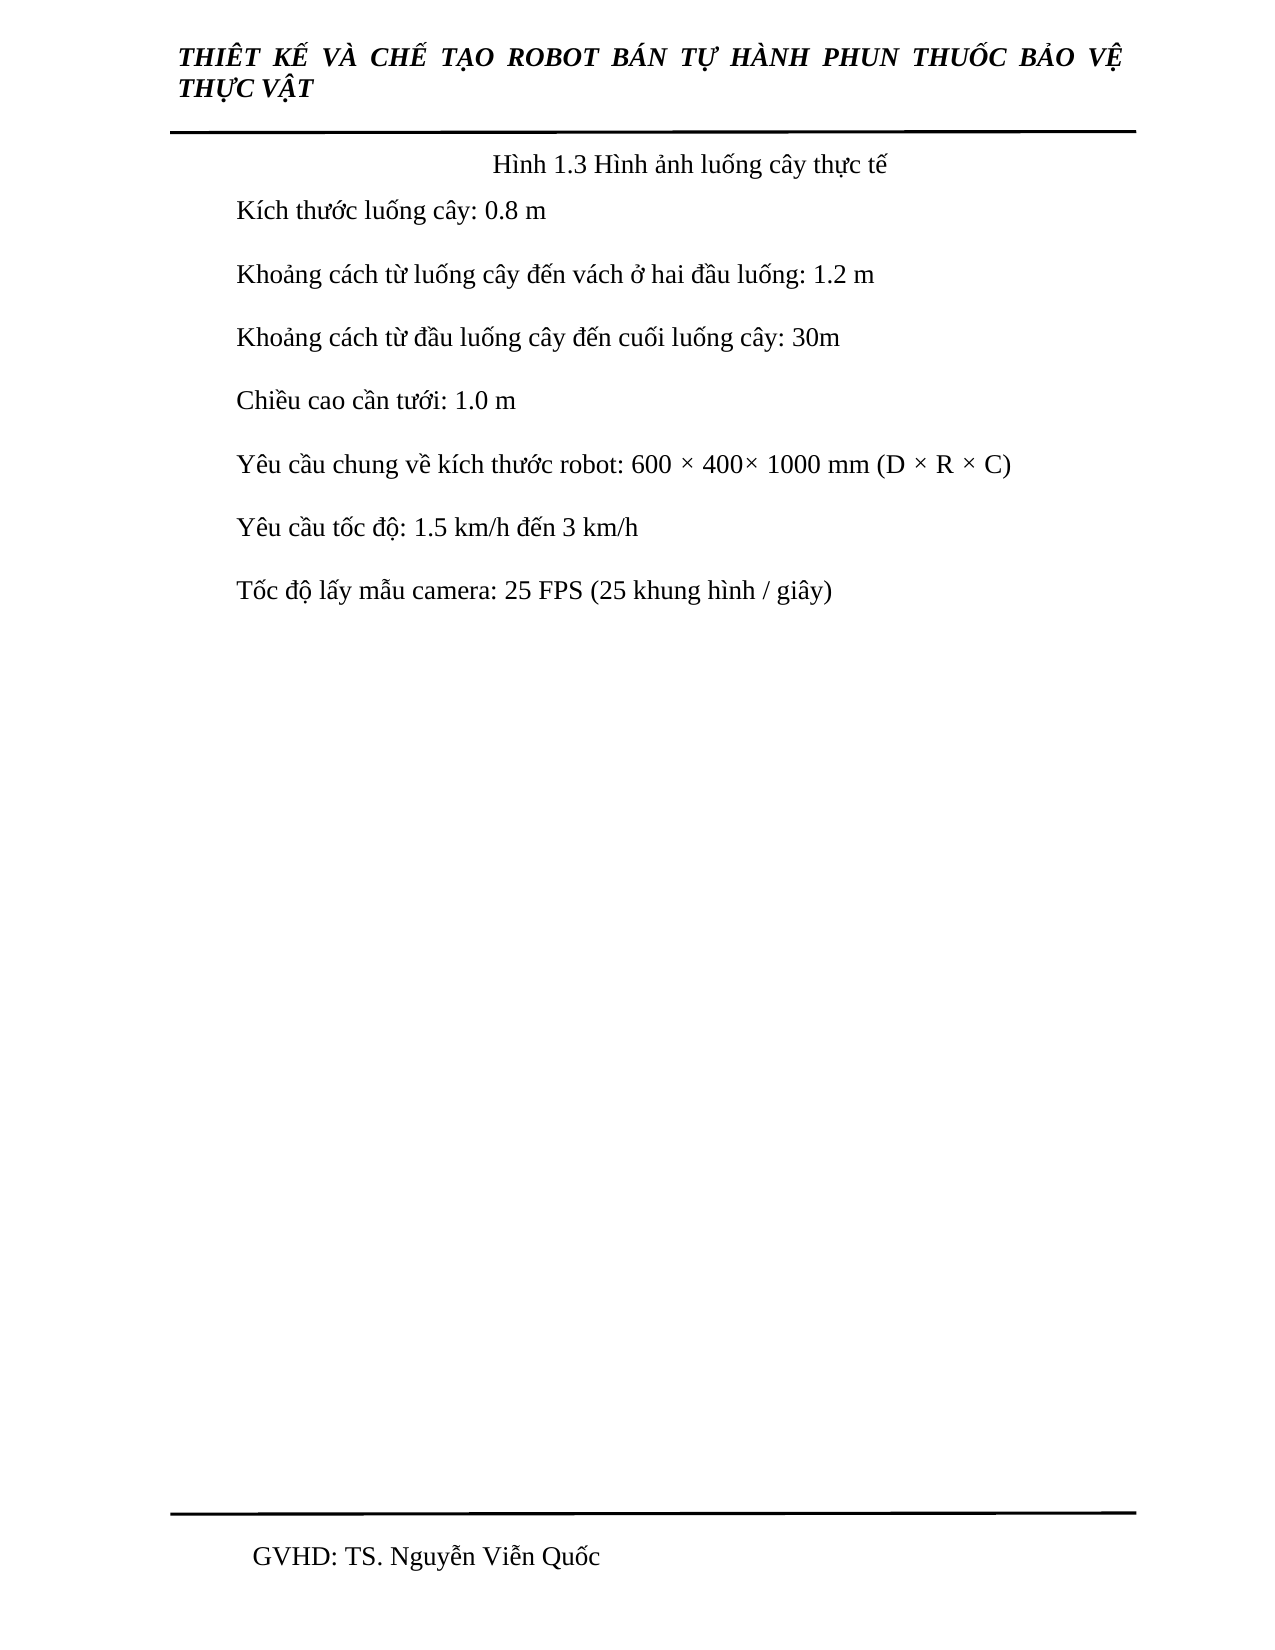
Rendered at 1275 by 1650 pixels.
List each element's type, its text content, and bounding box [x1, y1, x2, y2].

text Khoảng cách từ đầu luống cây đến cuối luống cây: 30m [177, 321, 1127, 352]
text Chiều cao cần tưới: 1.0 m [177, 384, 1127, 416]
subtitle Hình 1.3 Hình ảnh luống cây thực tế [177, 148, 1127, 179]
text Yêu cầu chung về kích thước robot: 600 400 1000 mm (D R C) [177, 448, 1127, 479]
text Khoảng cách từ luống cây đến vách ở hai đầu luống: 1.2 m [177, 258, 1127, 289]
text Yêu cầu tốc độ: 1.5 km/h đến 3 km/h [177, 511, 1127, 542]
text Kích thước luống cây: 0.8 m [177, 194, 1127, 226]
text Tốc độ lấy mẫu camera: 25 FPS (25 khung hình / giây) [177, 574, 1127, 606]
